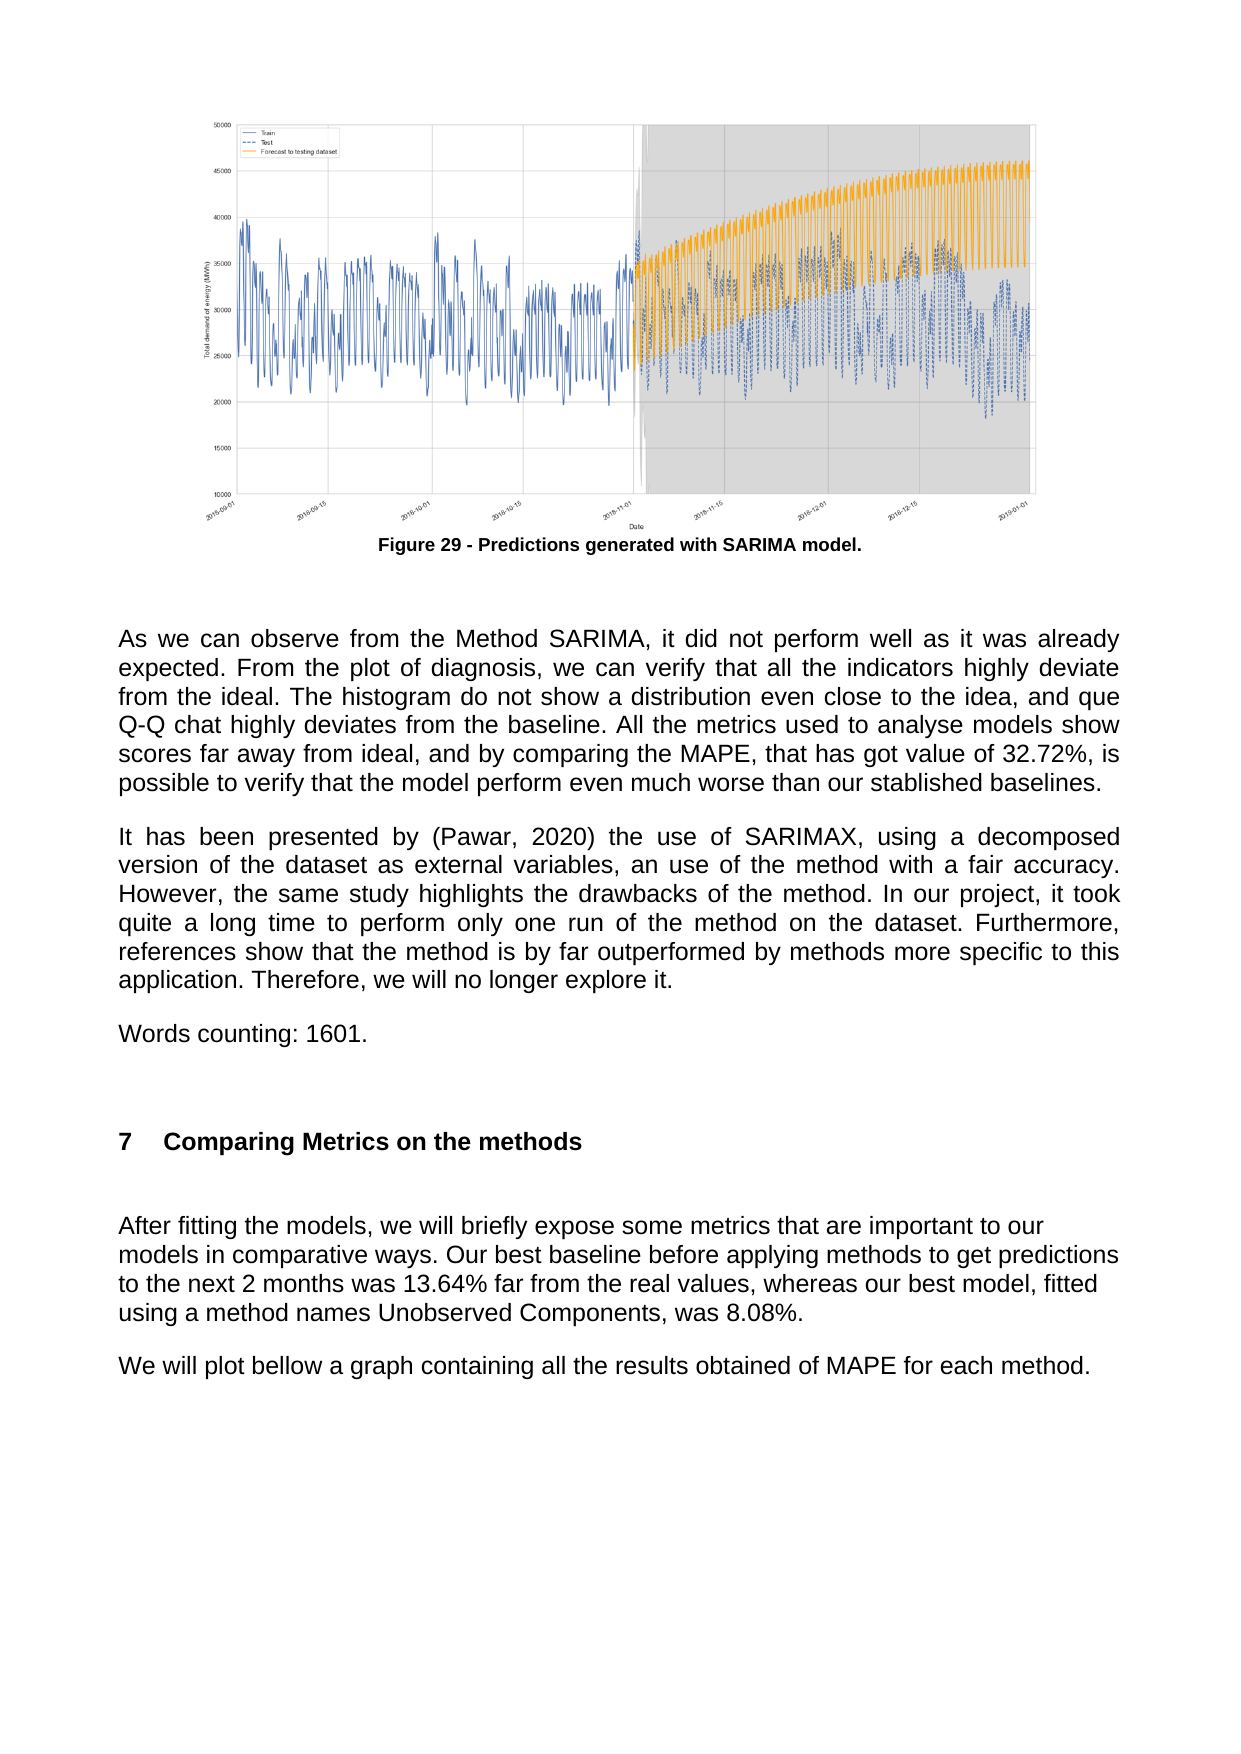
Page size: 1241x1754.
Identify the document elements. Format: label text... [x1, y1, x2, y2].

subtitle Comparing Metrics on the methods [118, 1126, 1122, 1155]
text It has been presented by (Pawar, 2020) the use of SARIMAX, using a decomposed version of the dataset as external variables, an use of the method with a fair accuracy. However, the same study highlights the drawbacks of the method. In our project, it took quite a long time to perform only one run of the method on the dataset. Furthermore, references show that the method is by far outperformed by methods more specific to this application. Therefore, we will no longer explore it. [118, 821, 1122, 994]
text After fitting the models, we will briefly expose some metrics that are important to our models in comparative ways. Our best baseline before applying methods to get predictions to the next 2 months was 13.64% far from the real values, whereas our best model, fitted using a method names Unobserved Components, was 8.08%. [118, 1211, 1122, 1326]
picture [200, 118, 1040, 534]
text Words counting: 1601. [118, 1019, 1122, 1048]
text We will plot bellow a graph containing all the results obtained of MAPE for each method. [118, 1351, 1122, 1380]
text As we can observe from the Method SARIMA, it did not perform well as it was already expected. From the plot of diagnosis, we can verify that all the indicators highly deviate from the ideal. The histogram do not show a distribution even close to the idea, and que Q-Q chat highly deviates from the baseline. All the metrics used to analyse models show scores far away from ideal, and by comparing the MAPE, that has got value of 32.72%, is possible to verify that the model perform even much worse than our stablished baselines. [118, 624, 1122, 796]
